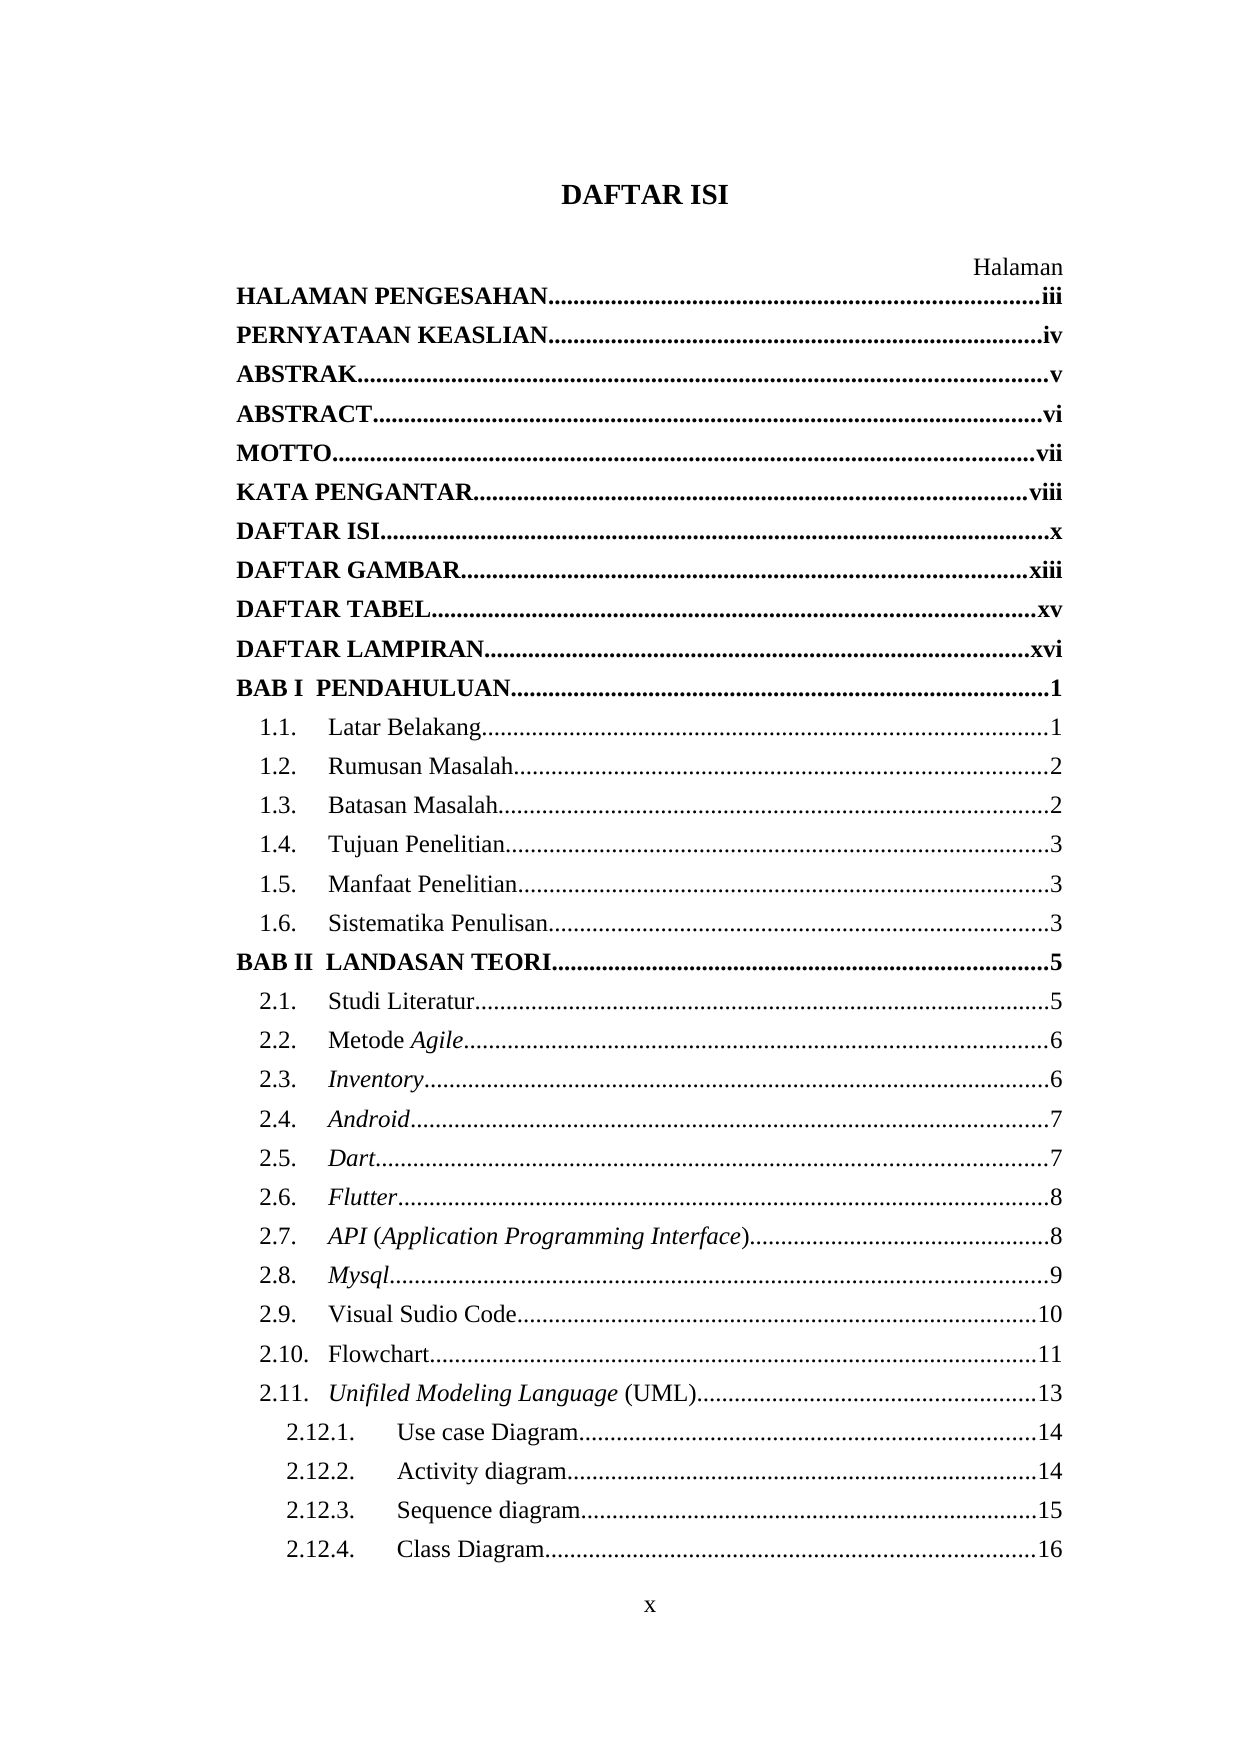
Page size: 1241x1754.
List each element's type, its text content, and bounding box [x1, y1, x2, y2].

text DAFTAR ISI [236, 177, 1063, 211]
